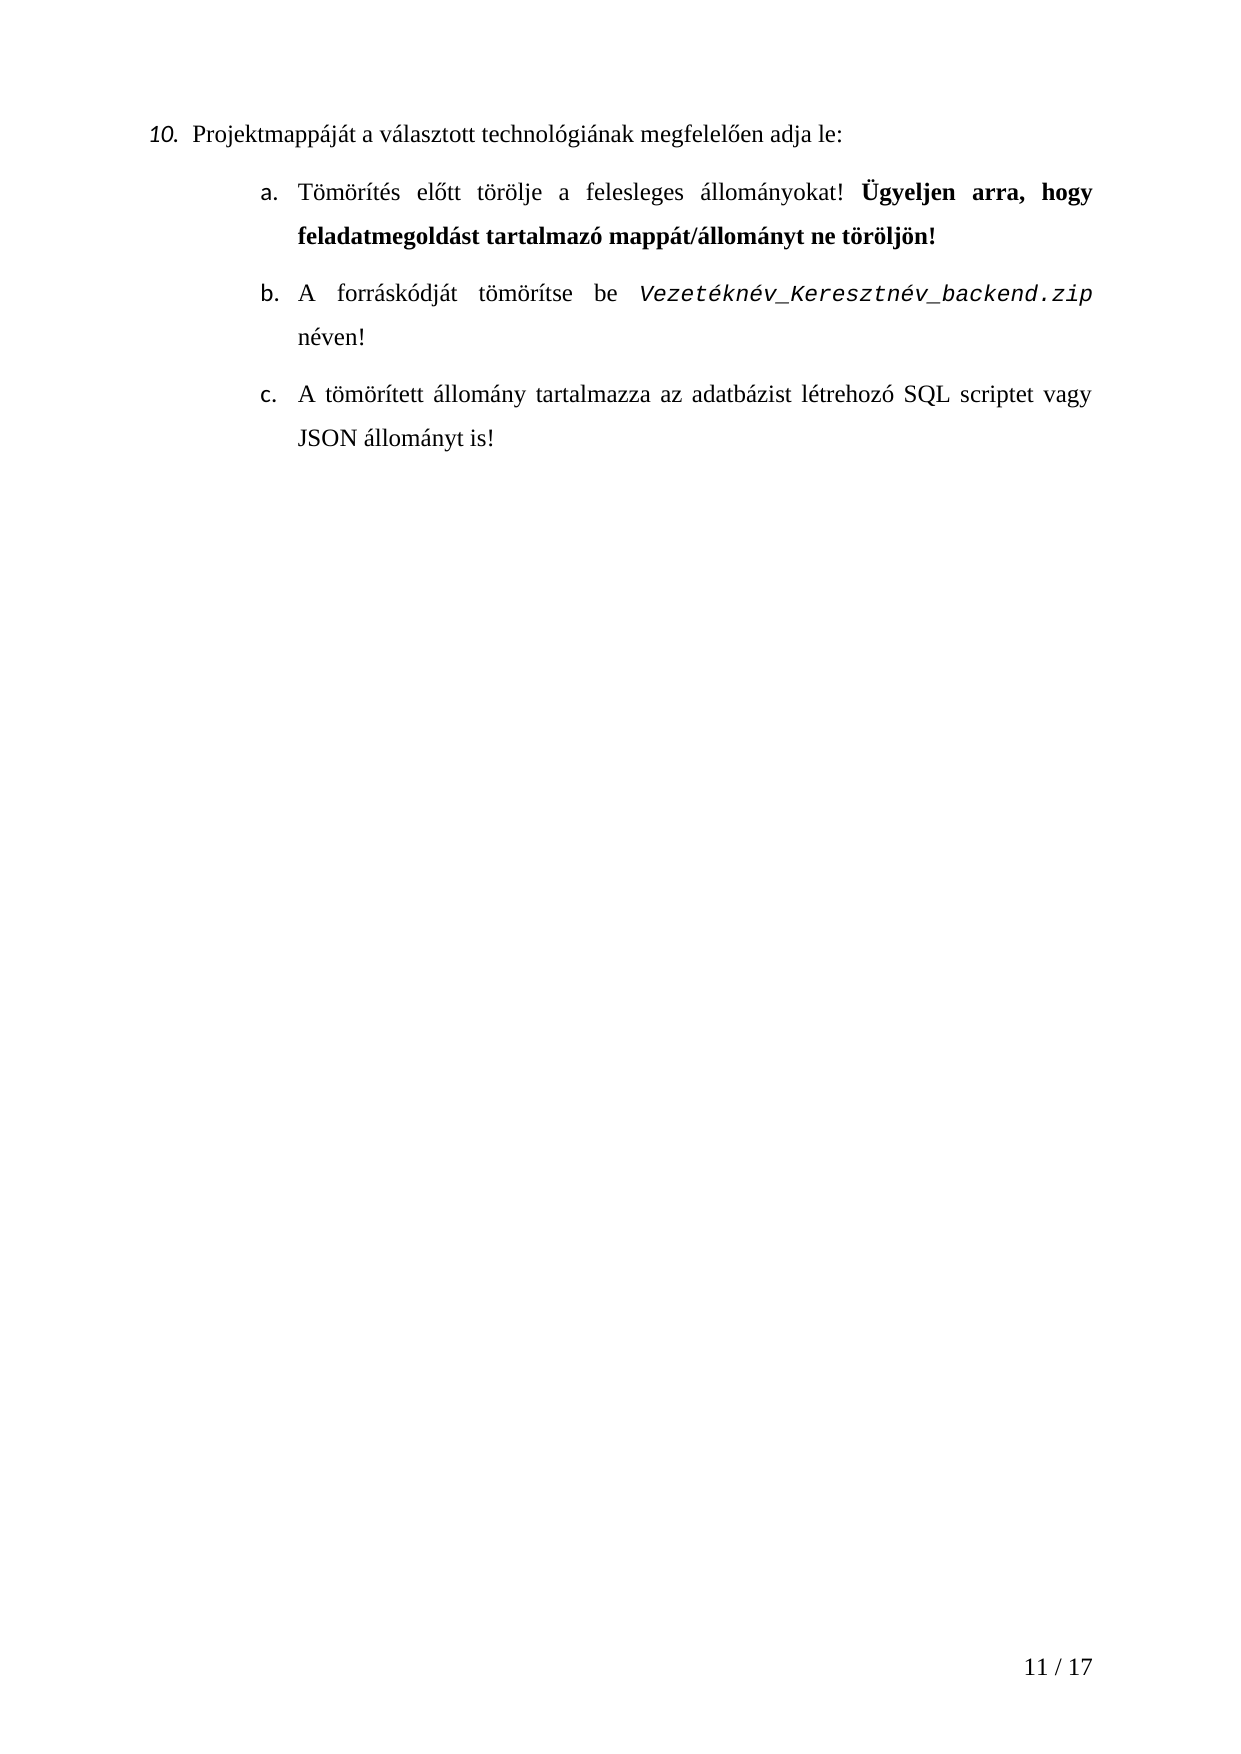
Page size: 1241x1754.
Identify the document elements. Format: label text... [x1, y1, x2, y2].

list A tömörített állomány tartalmazza az adatbázist létrehozó SQL scriptet vagy JSON állományt is! [260, 378, 1093, 452]
list Tömörítés előtt törölje a felesleges állományokat! Ügyeljen arra, hogy feladatmegoldást tartalmazó mappát/állományt ne töröljön! [260, 176, 1093, 250]
list Projektmappáját a választott technológiának megfelelően adja le: [148, 118, 1092, 149]
list A forráskódját tömörítse be Vezetéknév_Keresztnév_backend.zip néven! [260, 277, 1093, 351]
